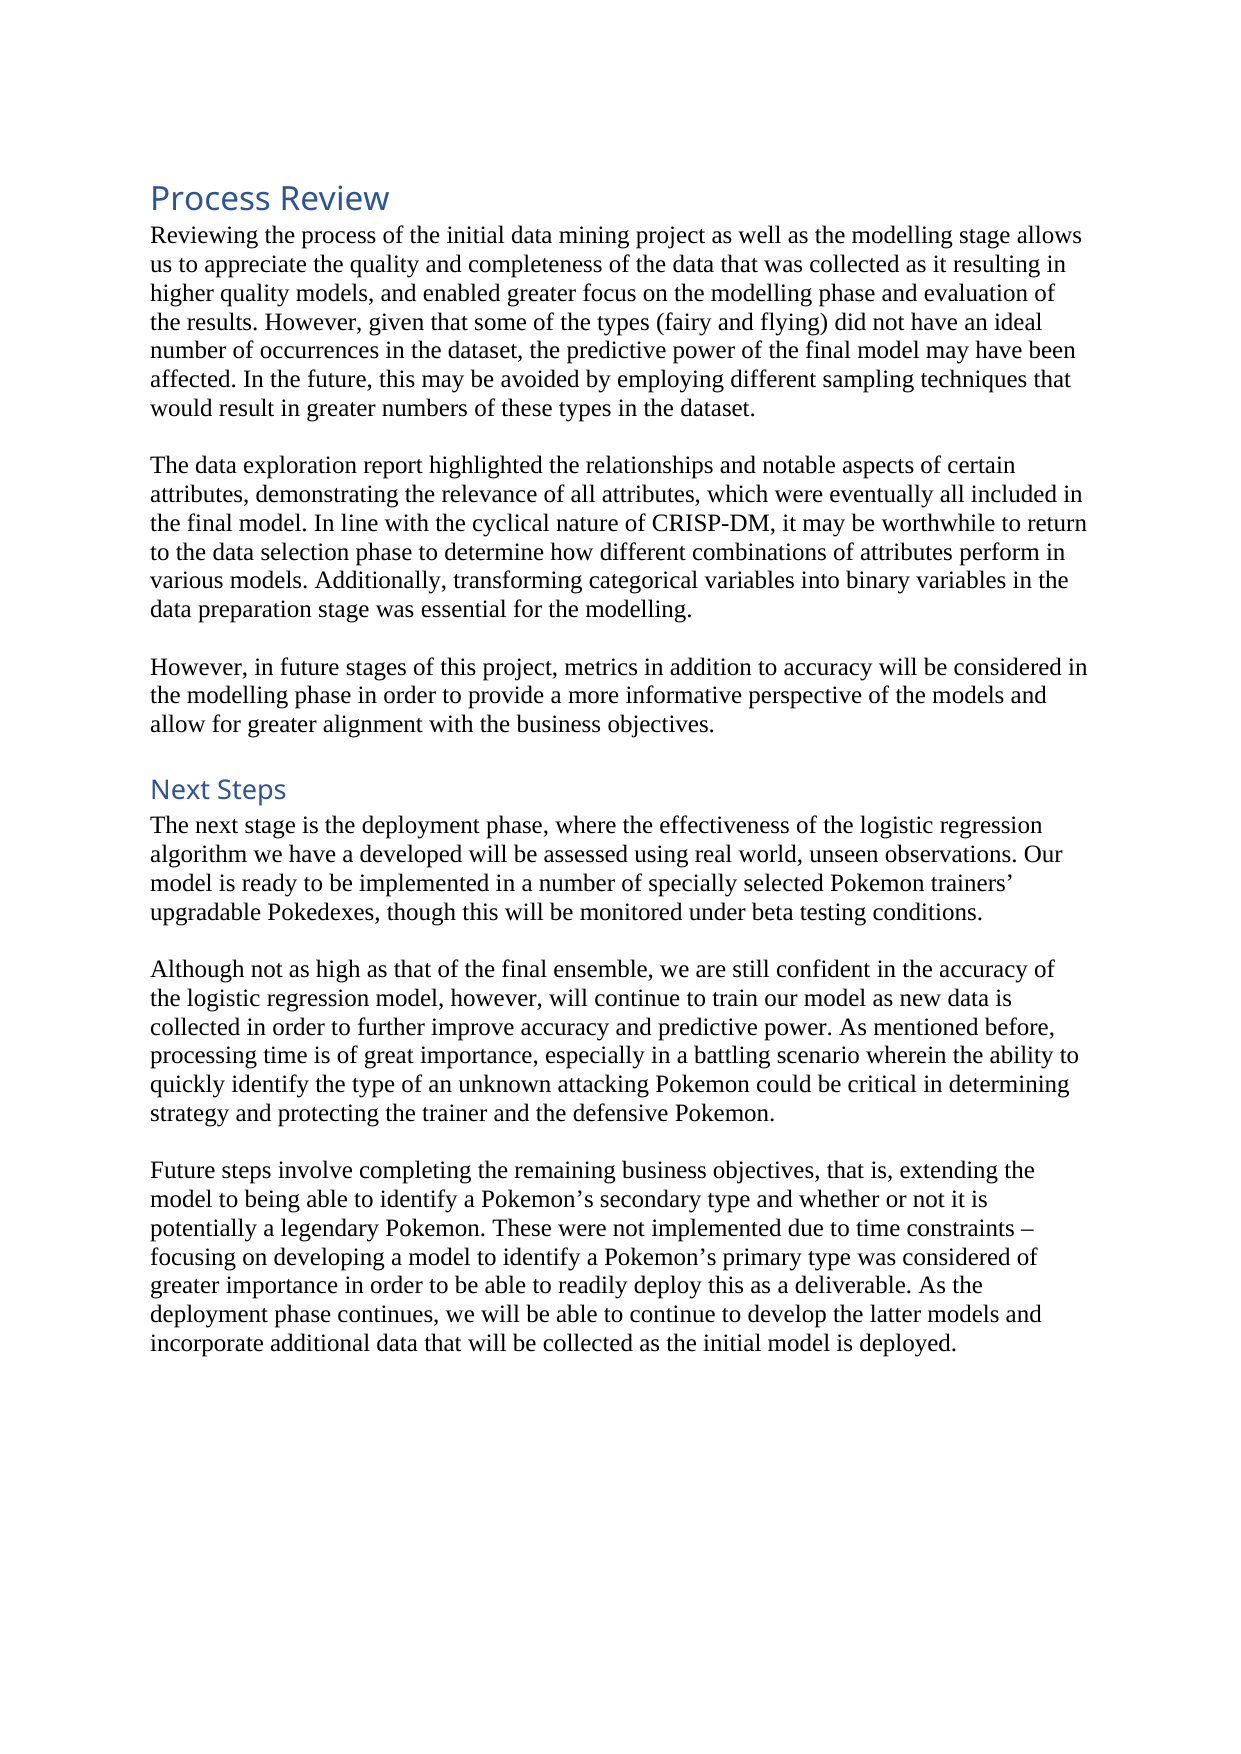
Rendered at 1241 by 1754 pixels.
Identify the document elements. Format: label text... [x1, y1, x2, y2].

subtitle Process Review [150, 175, 1090, 220]
text Future steps involve completing the remaining business objectives, that is, extending the model to being able to identify a Pokemon’s secondary type and whether or not it is potentially a legendary Pokemon. These were not implemented due to time constraints – focusing on developing a model to identify a Pokemon’s primary type was considered of greater importance in order to be able to readily deploy this as a deliverable. As the deployment phase continues, we will be able to continue to develop the latter models and incorporate additional data that will be collected as the initial model is deployed. [150, 1156, 1090, 1357]
text The data exploration report highlighted the relationships and notable aspects of certain attributes, demonstrating the relevance of all attributes, which were eventually all included in the final model. In line with the cyclical nature of CRISP-DM, it may be worthwhile to return to the data selection phase to determine how different combinations of attributes perform in various models. Additionally, transforming categorical variables into binary variables in the data preparation stage was essential for the modelling. [150, 450, 1090, 623]
text Although not as high as that of the final ensemble, we are still confident in the accuracy of the logistic regression model, however, will continue to train our model as new data is collected in order to further improve accuracy and predictive power. As mentioned before, processing time is of great importance, especially in a battling scenario wherein the ability to quickly identify the type of an unknown attacking Pokemon could be critical in determining strategy and protecting the trainer and the defensive Pokemon. [150, 954, 1090, 1127]
text However, in future stages of this project, metrics in addition to accuracy will be considered in the modelling phase in order to provide a more informative perspective of the models and allow for greater alignment with the business objectives. [150, 652, 1090, 738]
text Reviewing the process of the initial data mining project as well as the modelling stage allows us to appreciate the quality and completeness of the data that was collected as it resulting in higher quality models, and enabled greater focus on the modelling phase and evaluation of the results. However, given that some of the types (fairy and flying) did not have an ideal number of occurrences in the dataset, the predictive power of the final model may have been affected. In the future, this may be avoided by employing different sampling techniques that would result in greater numbers of these types in the dataset. [150, 220, 1090, 422]
subtitle Next Steps [150, 771, 1090, 808]
text The next stage is the deployment phase, where the effectiveness of the logistic regression algorithm we have a developed will be assessed using real world, unseen observations. Our model is ready to be implemented in a number of specially selected Pokemon trainers’ upgradable Pokedexes, though this will be monitored under beta testing conditions. [150, 811, 1090, 926]
